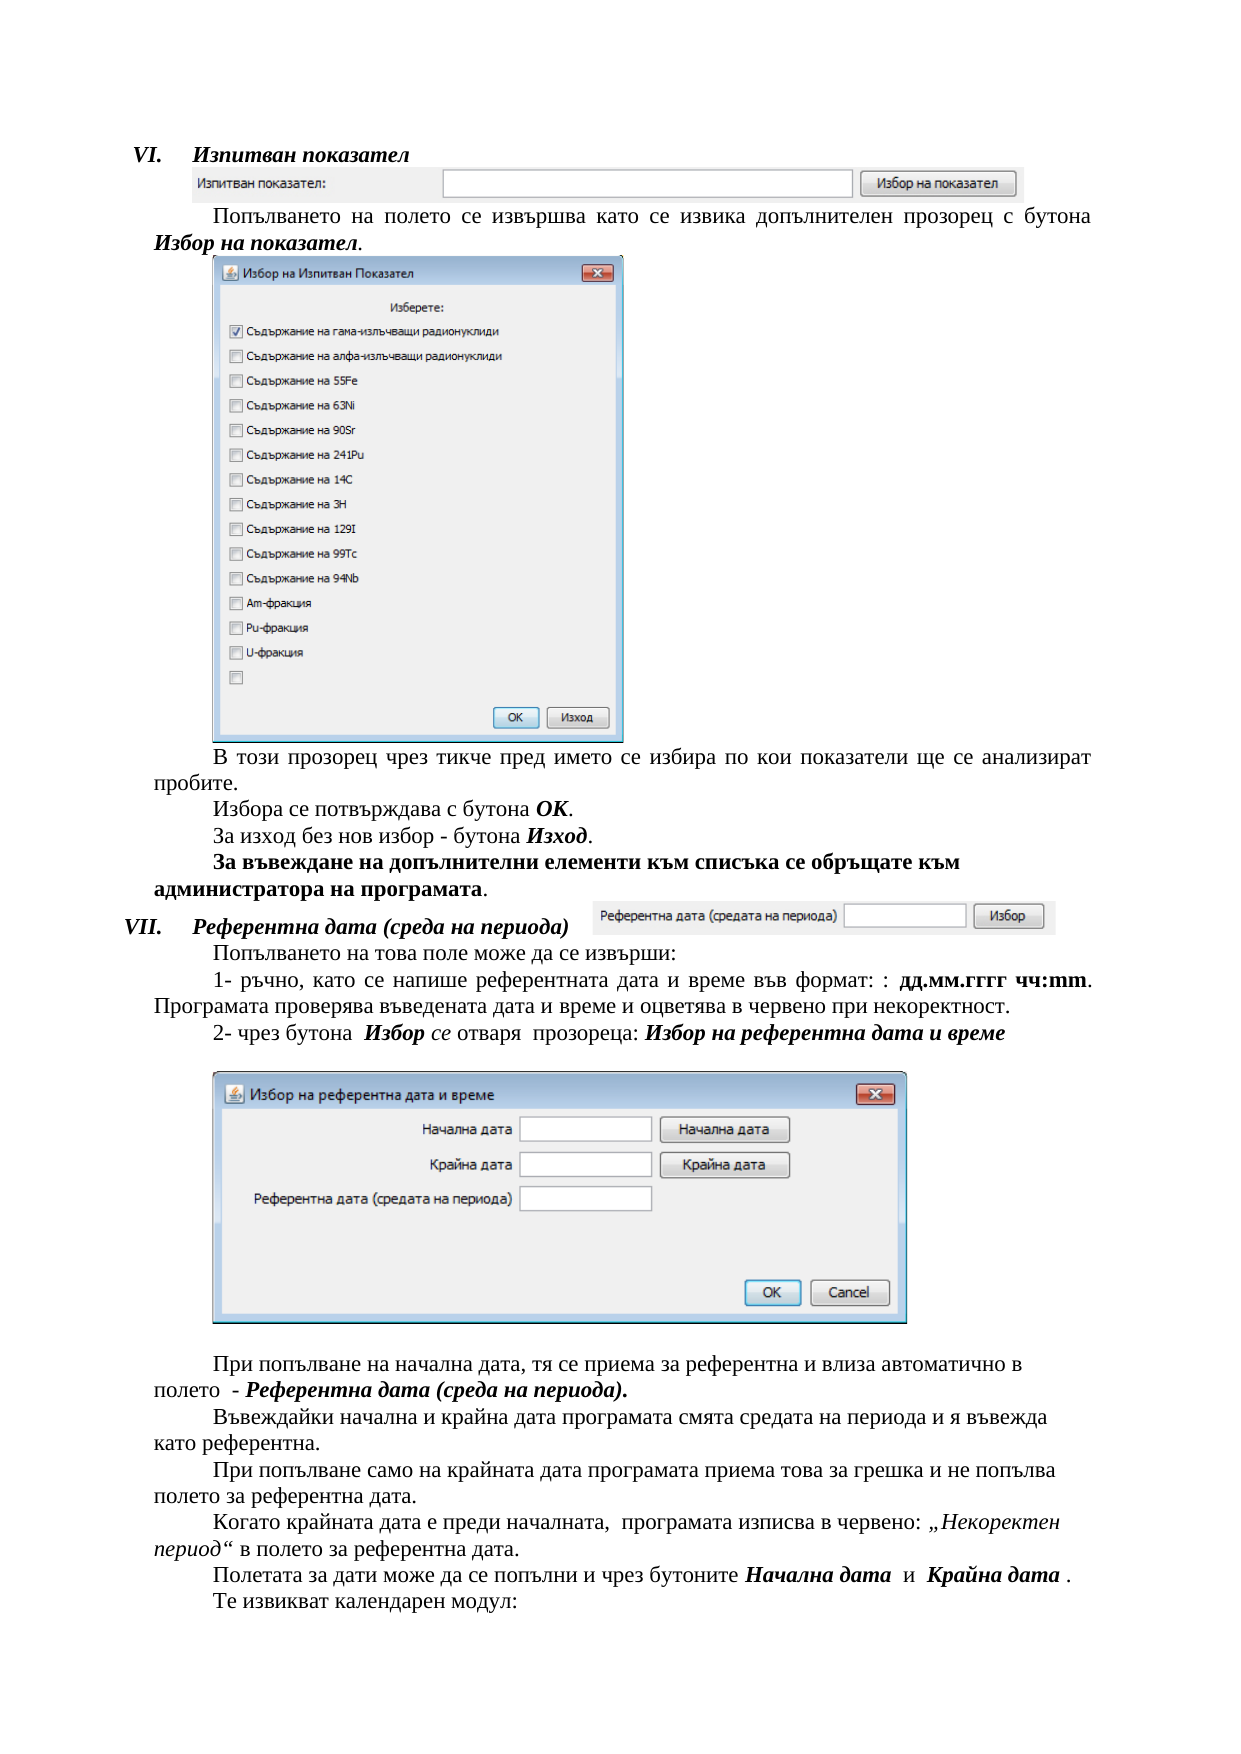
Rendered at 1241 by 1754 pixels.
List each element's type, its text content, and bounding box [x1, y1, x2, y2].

text В този прозорец чрез тикче пред името се избира по кои показатели ще се анализират пробите. [153, 743, 1093, 796]
picture [212, 1071, 908, 1324]
text Полетата за дати може да се попълни и чрез бутоните Начална дата и Крайна дата . [153, 1561, 1093, 1587]
text При попълване само на крайната дата програмата приема това за грешка и не попълва полето за референтна дата. [153, 1456, 1093, 1508]
text 1- ръчно, като се напише референтната дата и време във формат: : дд.мм.гггг чч:mm. Програмата проверява въведената дата и време и оцветява в червено при некоректност. [153, 966, 1093, 1018]
text Избора се потвърждава с бутона ОК. [153, 796, 1093, 822]
text Попълването на полето се извършва като се извика допълнителен прозорец с бутона Избор на показател. [153, 202, 1093, 255]
text За въвеждане на допълнителни елементи към списъка се обръщате към администратора на програмата. [153, 848, 1093, 901]
list Изпитван показател [162, 141, 1093, 168]
text Когато крайната дата е преди началната, програмата изписва в червено: „Некоректен период“ в полето за референтна дата. [153, 1508, 1093, 1561]
picture [212, 255, 624, 743]
text Попълването на това поле може да се извърши: [153, 939, 1093, 966]
text При попълване на начална дата, тя се приема за референтна и влиза автоматично в полето - Референтна дата (среда на периода). [153, 1350, 1093, 1403]
text Те извикват календарен модул: [153, 1587, 1093, 1614]
text 2- чрез бутона Избор се отваря прозореца: Избор на референтна дата и време [153, 1018, 1093, 1045]
picture [192, 167, 1025, 203]
text За изход без нов избор - бутона Изход. [153, 822, 1093, 848]
text Въвеждайки начална и крайна дата програмата смята средата на периода и я въвежда като референтна. [153, 1403, 1093, 1456]
picture [592, 901, 1056, 935]
